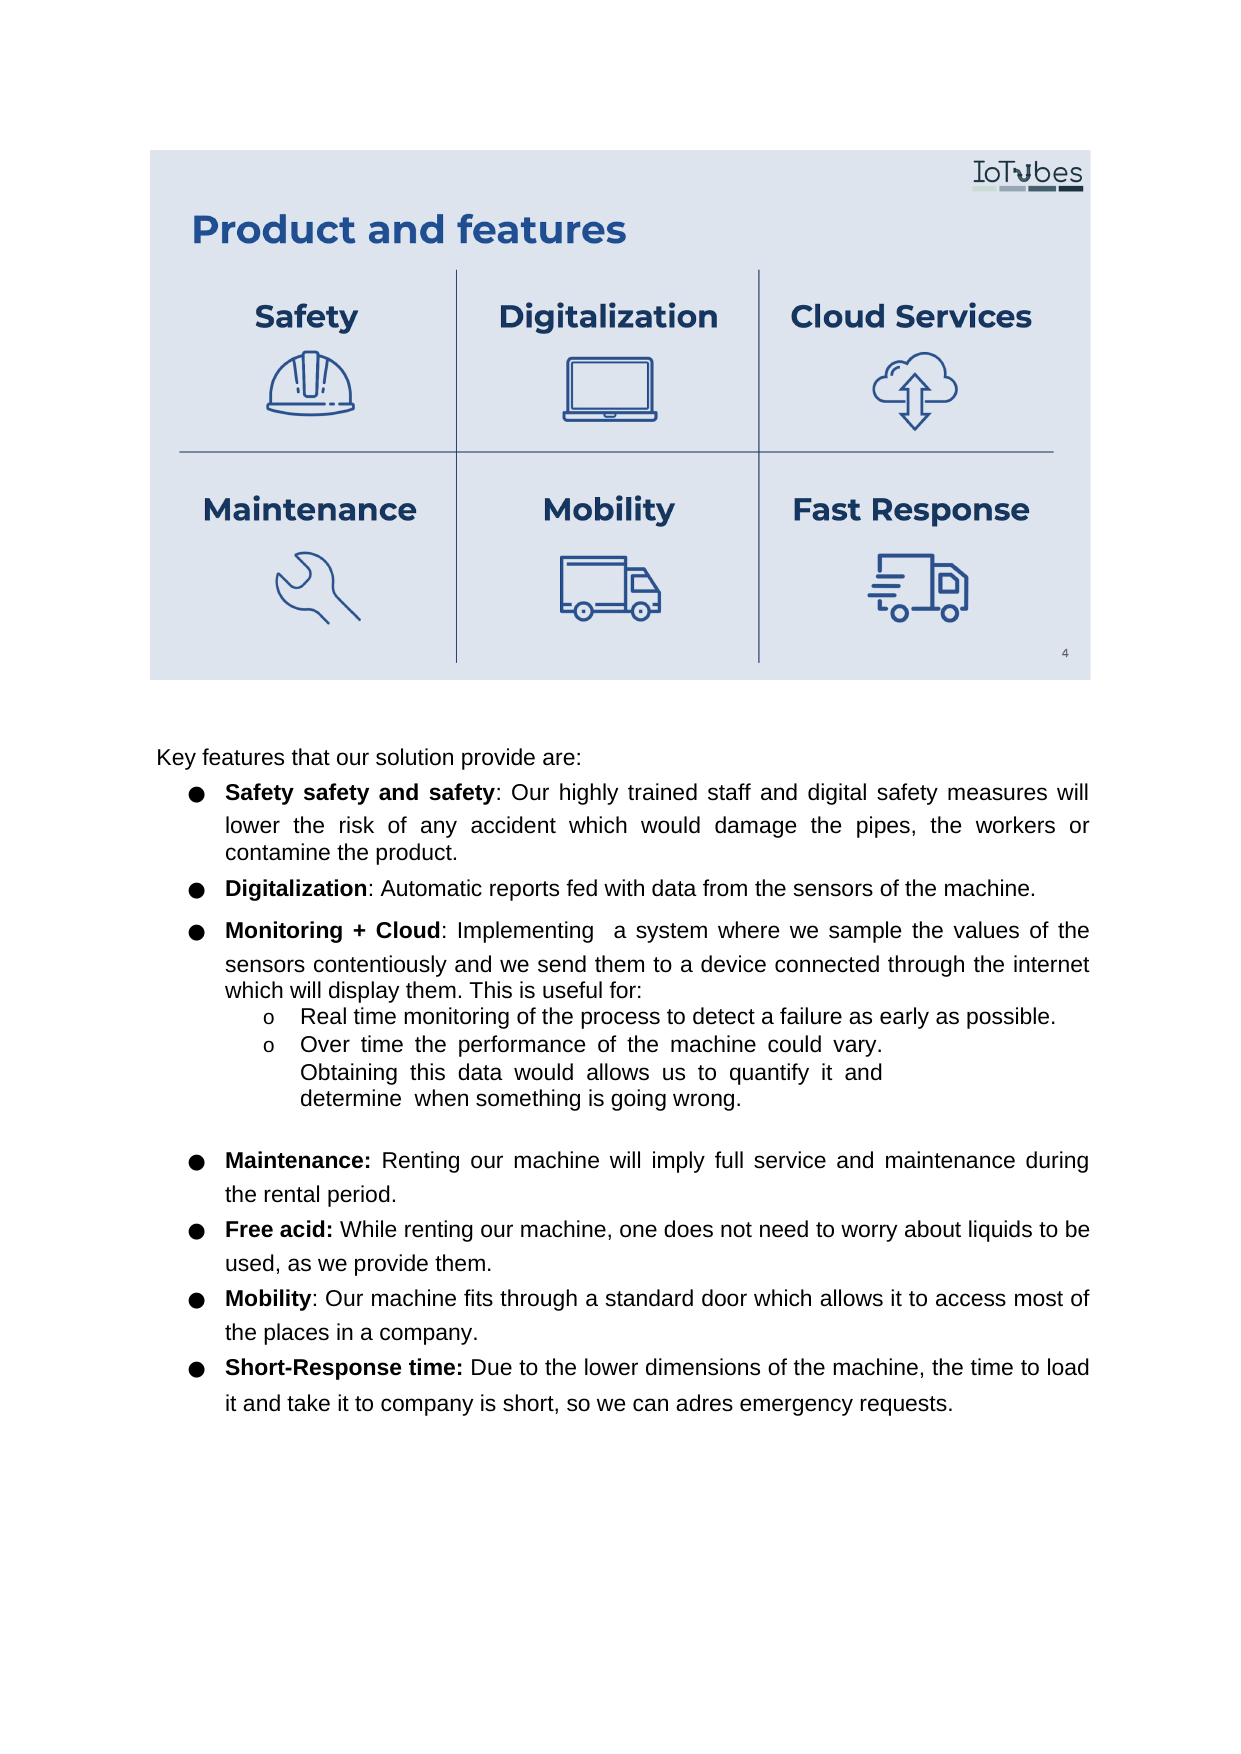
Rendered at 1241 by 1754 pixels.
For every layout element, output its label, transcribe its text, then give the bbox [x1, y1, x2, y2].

list Monitoring + Cloud: Implementing a system where we sample the values of the sensors contentiously and we send them to a device connected through the internet which will display them. This is useful for: [187, 908, 1090, 1003]
list Free acid: While renting our machine, one does not need to worry about liquids to be used, as we provide them. [187, 1207, 1090, 1276]
picture [150, 150, 1091, 680]
list Digitalization: Automatic reports fed with data from the sensors of the machine. [187, 865, 1090, 908]
list Real time monitoring of the process to detect a failure as early as possible. [262, 1003, 1090, 1031]
list Safety safety and safety: Our highly trained staff and digital safety measures will lower the risk of any accident which would damage the pipes, the workers or contamine the product. [187, 770, 1090, 865]
list Over time the performance of the machine could vary. Obtaining this data would allows us to quantify it and determine when something is going wrong. [262, 1031, 884, 1111]
text Key features that our solution provide are: [150, 743, 1090, 770]
list Maintenance: Renting our machine will imply full service and maintenance during the rental period. [187, 1138, 1090, 1207]
list Mobility: Our machine fits through a standard door which allows it to access most of the places in a company. [187, 1276, 1090, 1345]
list Short-Response time: Due to the lower dimensions of the machine, the time to load it and take it to company is short, so we can adres emergency requests. [187, 1345, 1090, 1416]
